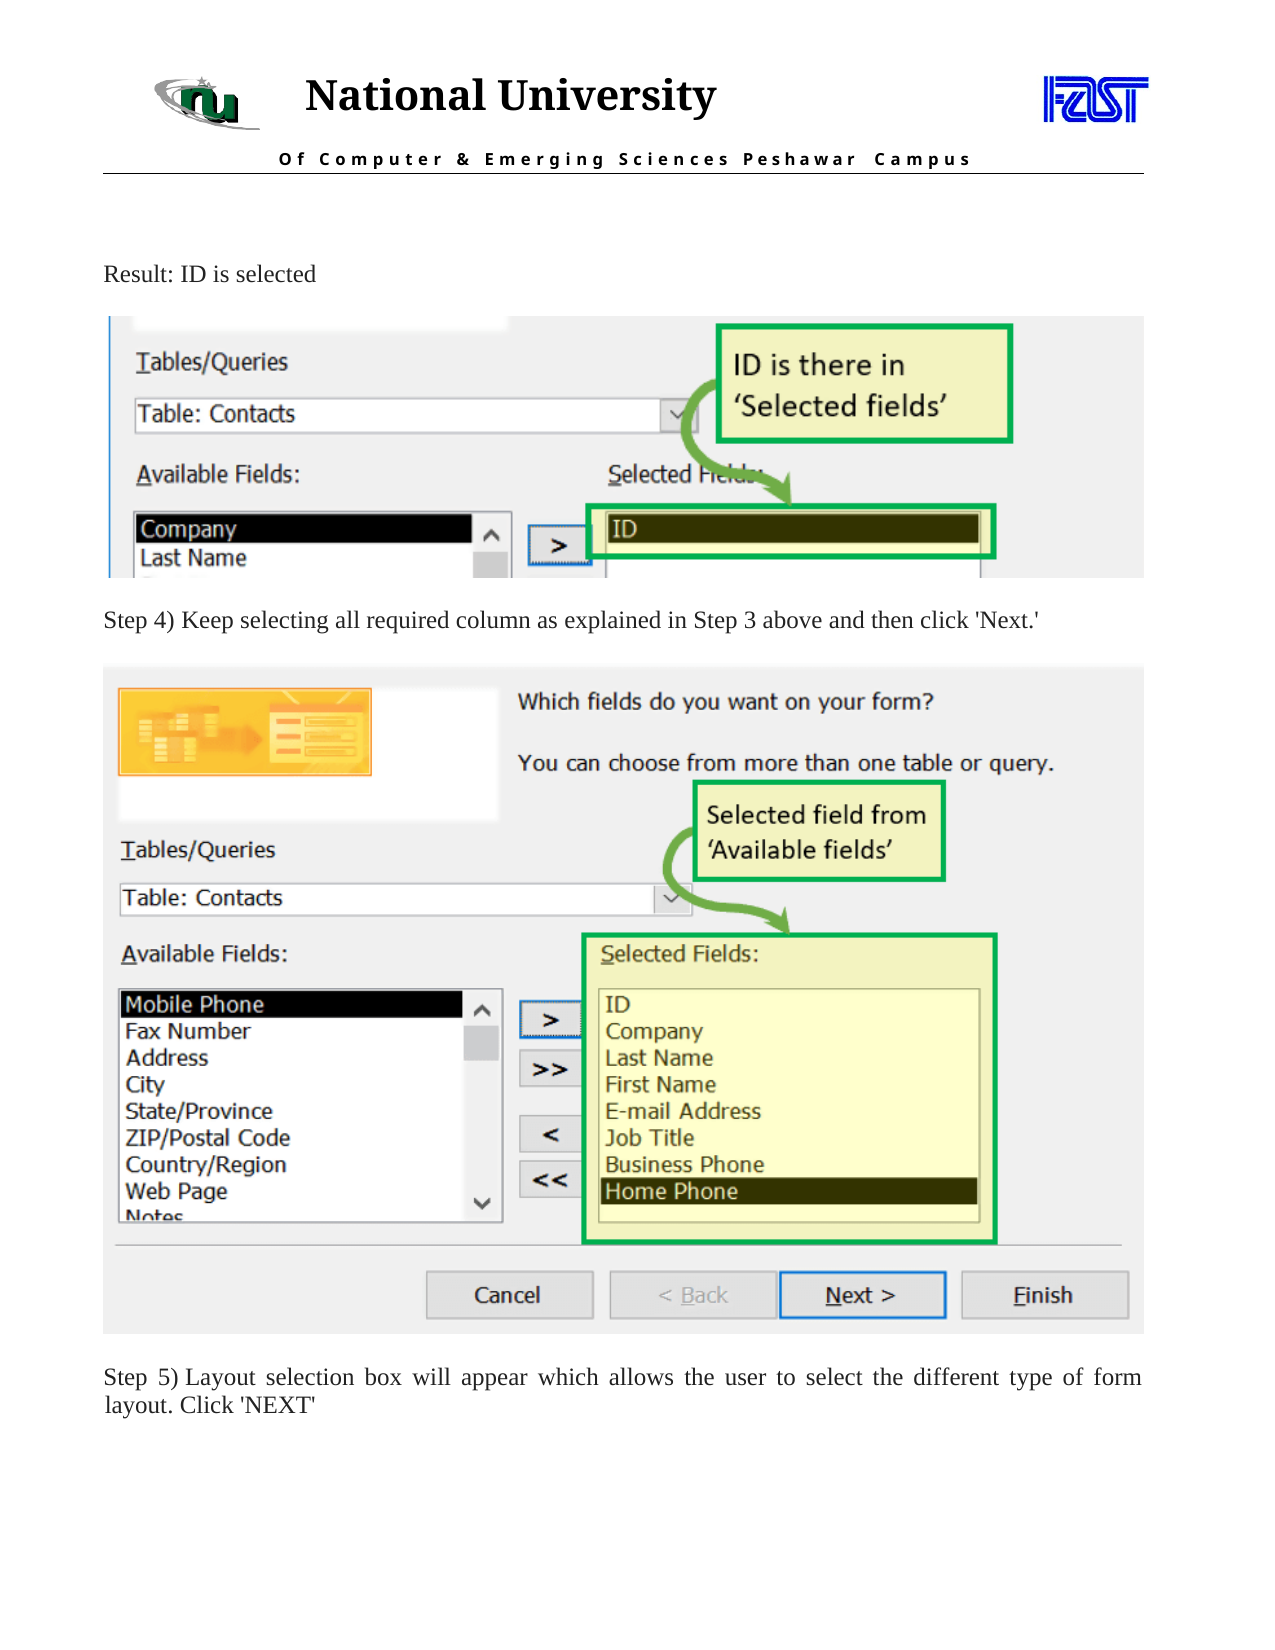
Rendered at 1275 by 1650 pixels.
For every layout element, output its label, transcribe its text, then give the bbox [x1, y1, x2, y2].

text Step 4) Keep selecting all required column as explained in Step 3 above and then click 'Next.' [103, 606, 1144, 634]
picture [153, 68, 260, 130]
picture [103, 316, 1144, 578]
text Result: ID is selected [103, 259, 1144, 288]
text Step 5) Layout selection box will appear which allows the user to select the different type of form layout. Click 'NEXT' [103, 1362, 1144, 1419]
picture [103, 662, 1144, 1334]
picture [1036, 75, 1152, 124]
